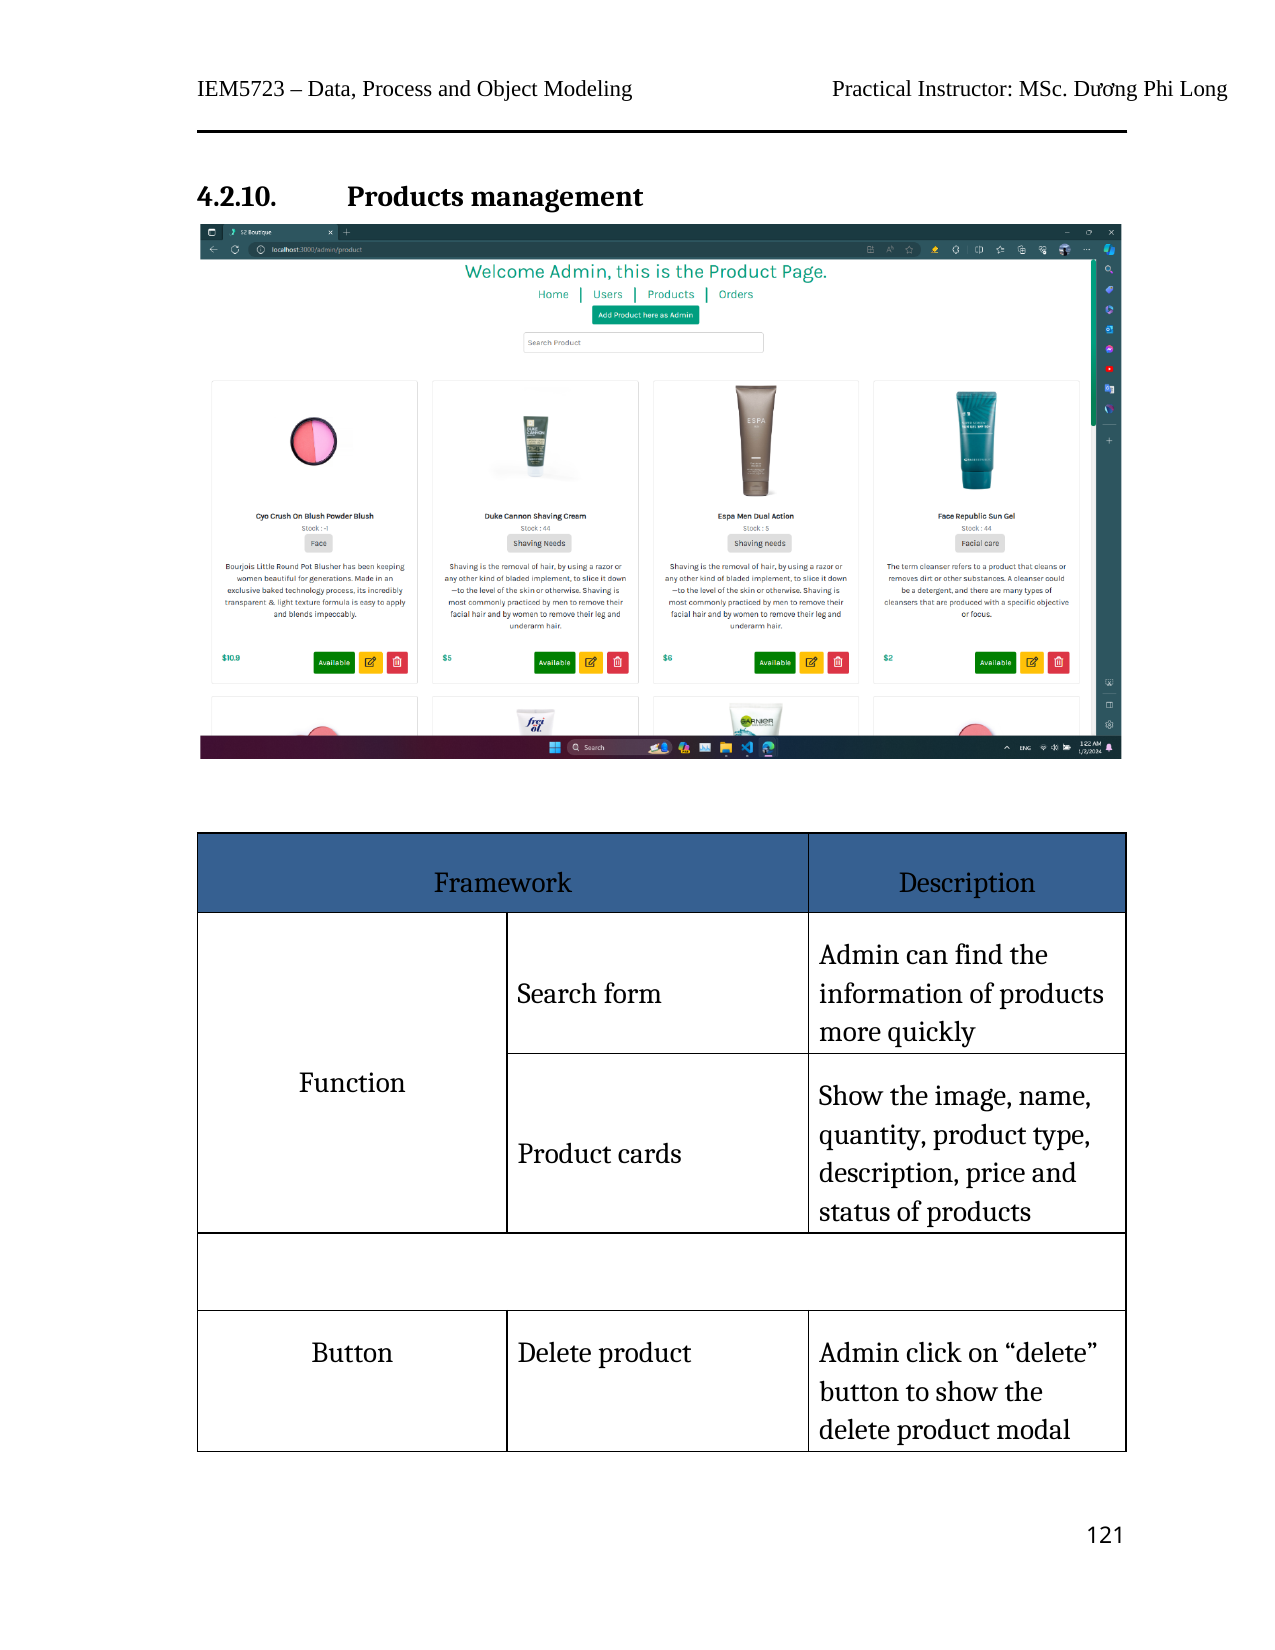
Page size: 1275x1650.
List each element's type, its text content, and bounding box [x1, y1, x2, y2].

table_header Description [809, 834, 1125, 912]
table_cell Show the image, name, quantity, product type, description, price and status of products [809, 1054, 1125, 1232]
table_cell Function [198, 913, 506, 1232]
table_header Framework [198, 834, 808, 912]
table_cell Admin click on “delete” button to show the delete product modal [809, 1311, 1125, 1451]
table_cell [198, 1234, 1125, 1310]
table_cell Product cards [508, 1054, 808, 1232]
subtitle Products management [197, 180, 1125, 213]
table_cell Button [198, 1311, 506, 1451]
table_cell Search form [508, 913, 808, 1053]
table_cell Delete product [508, 1311, 808, 1451]
table_cell Admin can find the information of products more quickly [809, 913, 1125, 1053]
picture [200, 224, 1122, 759]
